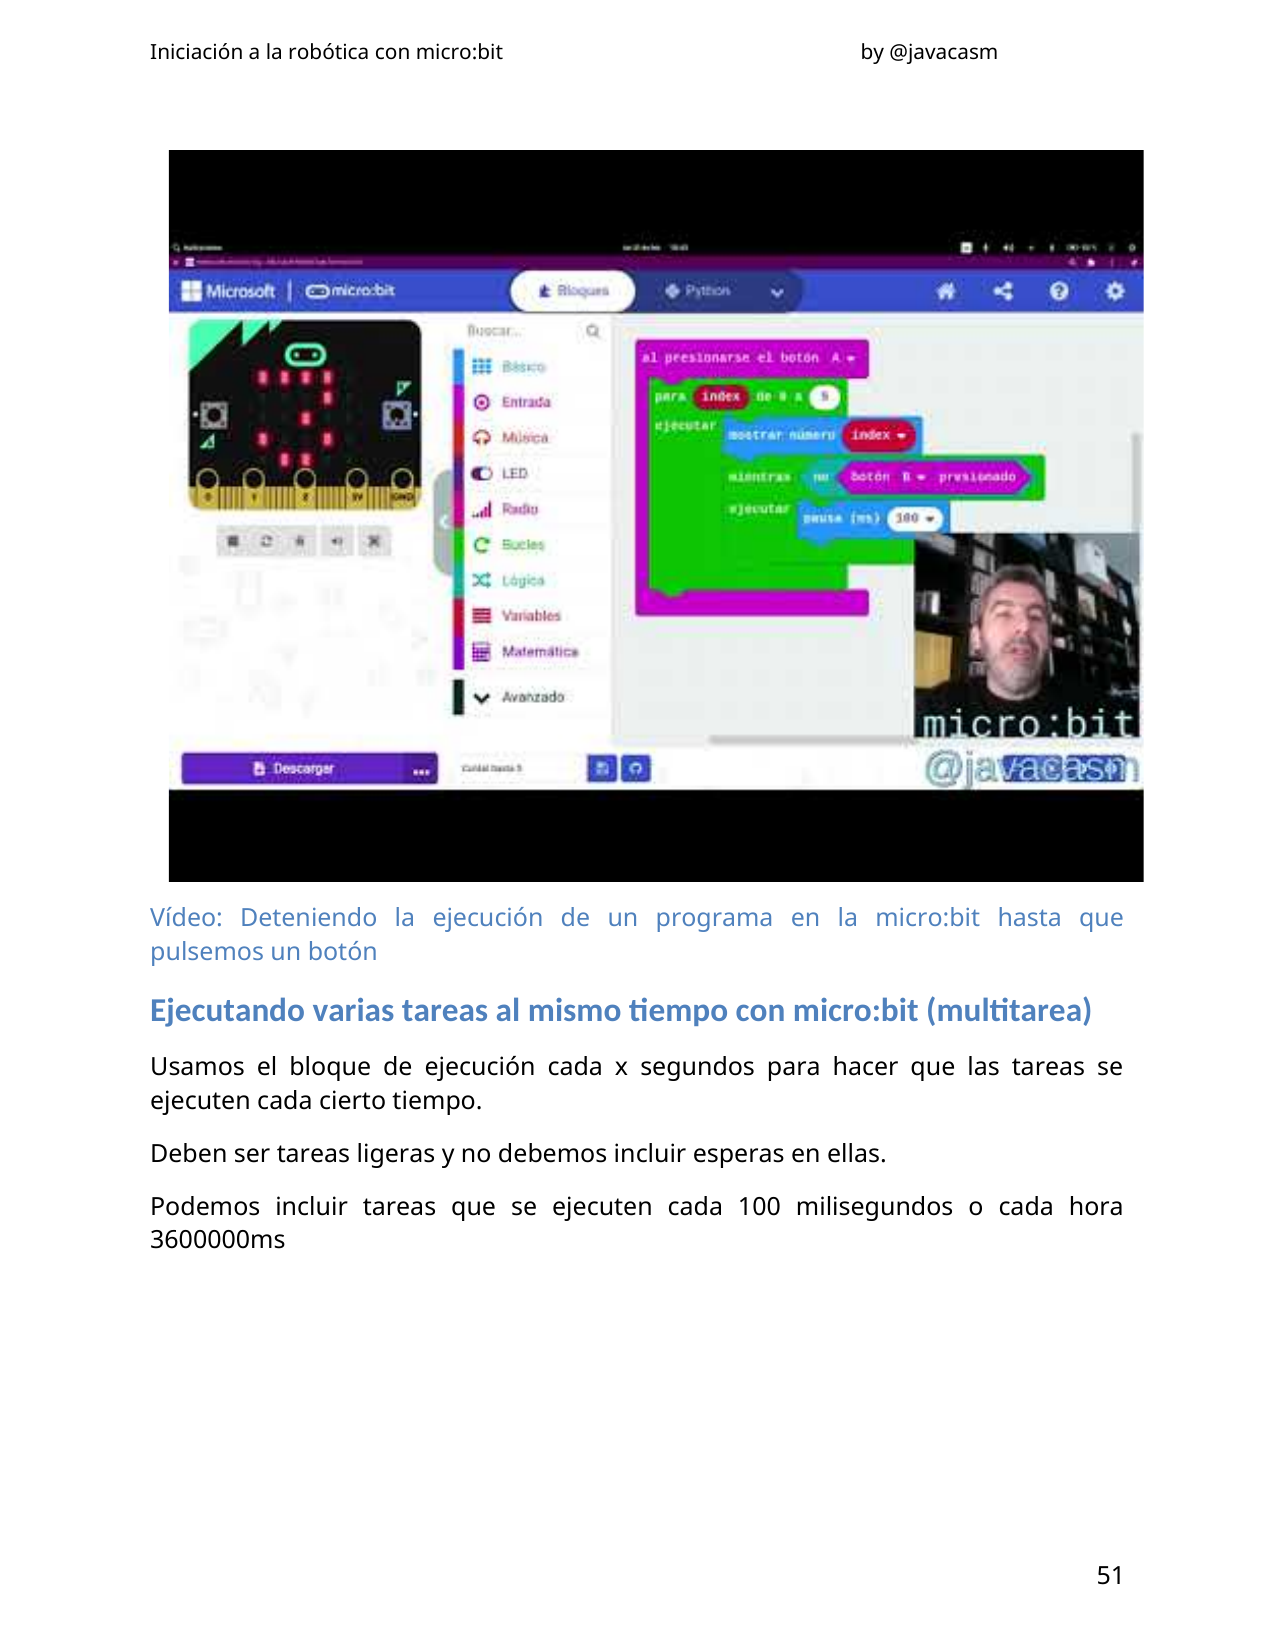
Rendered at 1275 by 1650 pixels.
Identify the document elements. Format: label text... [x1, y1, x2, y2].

picture [168, 150, 1144, 882]
text Usamos el bloque de ejecución cada x segundos para hacer que las tareas se ejecuten cada cierto tiempo. [150, 1048, 1125, 1117]
subtitle Ejecutando varias tareas al mismo tiempo con micro:bit (multitarea) [150, 989, 1125, 1030]
text Podemos incluir tareas que se ejecuten cada 100 milisegundos o cada hora 3600000ms [150, 1188, 1125, 1256]
text Vídeo: Deteniendo la ejecución de un programa en la micro:bit hasta que pulsemos un botón [150, 900, 1125, 968]
text Deben ser tareas ligeras y no debemos incluir esperas en ellas. [150, 1135, 1125, 1169]
